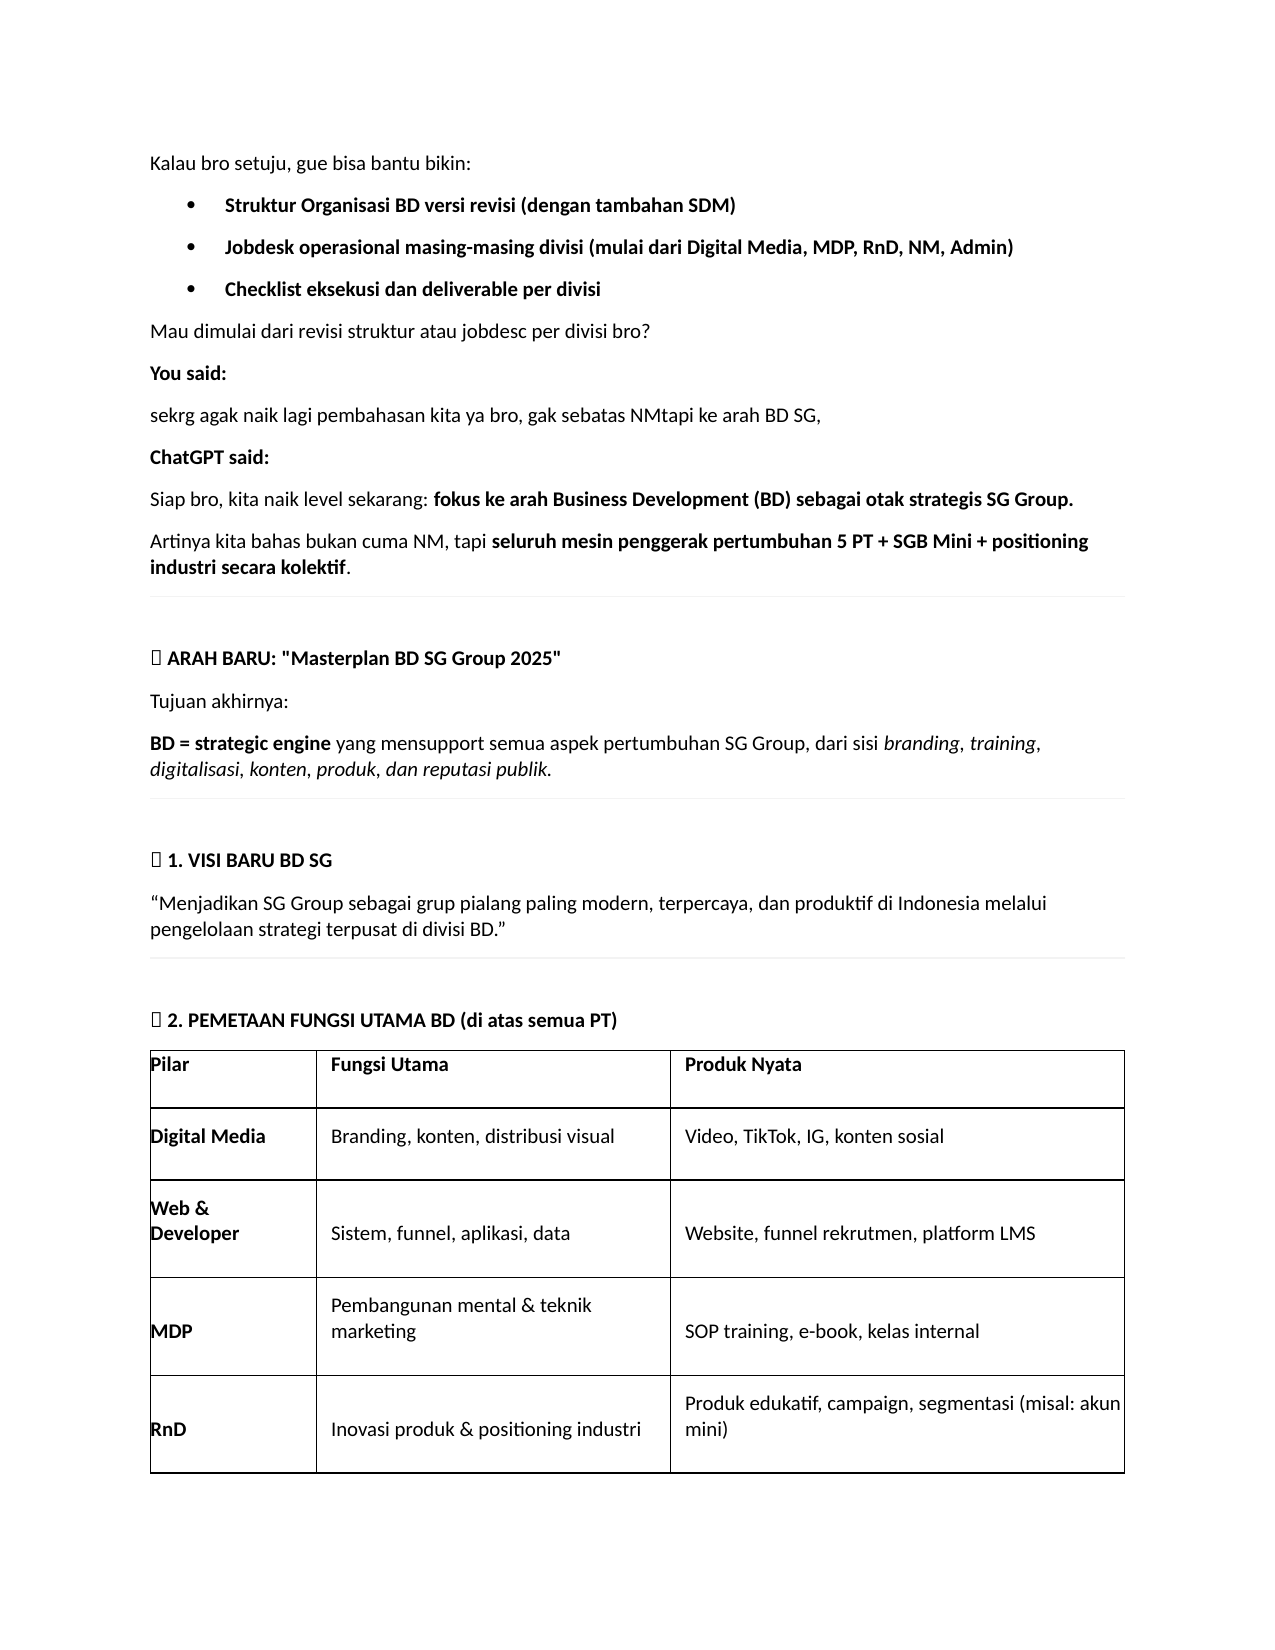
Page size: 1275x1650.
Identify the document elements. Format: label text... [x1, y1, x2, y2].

text Kalau bro setuju, gue bisa bantu bikin: [150, 150, 1125, 175]
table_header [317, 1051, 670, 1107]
list Jobdesk operasional masing-masing divisi (mulai dari Digital Media, MDP, RnD, NM, Admin) [187, 234, 1125, 259]
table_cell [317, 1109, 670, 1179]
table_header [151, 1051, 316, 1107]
text Mau dimulai dari revisi struktur atau jobdesc per divisi bro? [150, 318, 1125, 344]
text 🧠 ARAH BARU: "Masterplan BD SG Group 2025" [150, 643, 1125, 672]
text 🧱 2. PEMETAAN FUNGSI UTAMA BD (di atas semua PT) [150, 1005, 1125, 1033]
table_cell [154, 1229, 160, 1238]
text Artinya kita bahas bukan cuma NM, tapi seluruh mesin penggerak pertumbuhan 5 PT + SGB Mini + positioning industri secara kolektif. [150, 529, 1125, 579]
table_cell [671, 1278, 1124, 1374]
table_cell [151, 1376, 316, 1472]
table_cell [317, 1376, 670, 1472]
text 🎯 1. VISI BARU BD SG [150, 845, 1125, 874]
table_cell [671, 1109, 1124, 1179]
text BD = strategic engine yang mensupport semua aspek pertumbuhan SG Group, dari sisi branding, training, digitalisasi, konten, produk, dan reputasi publik. [150, 731, 1125, 781]
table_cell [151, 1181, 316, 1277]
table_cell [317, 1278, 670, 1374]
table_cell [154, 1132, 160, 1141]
text Tujuan akhirnya: [150, 688, 1125, 714]
text “Menjadikan SG Group sebagai grup pialang paling modern, terpercaya, dan produktif di Indonesia melalui pengelolaan strategi terpusat di divisi BD.” [150, 890, 1125, 941]
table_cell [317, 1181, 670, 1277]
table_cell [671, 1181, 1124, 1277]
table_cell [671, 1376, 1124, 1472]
text sekrg agak naik lagi pembahasan kita ya bro, gak sebatas NMtapi ke arah BD SG, [150, 402, 1125, 428]
text ChatGPT said: [150, 444, 1125, 470]
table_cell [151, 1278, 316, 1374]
text You said: [150, 360, 1125, 386]
text Siap bro, kita naik level sekarang: fokus ke arah Business Development (BD) sebagai otak strategis SG Group. [150, 487, 1125, 512]
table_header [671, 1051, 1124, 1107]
list Checklist eksekusi dan deliverable per divisi [187, 276, 1125, 302]
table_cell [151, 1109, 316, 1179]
list Struktur Organisasi BD versi revisi (dengan tambahan SDM) [187, 192, 1125, 217]
